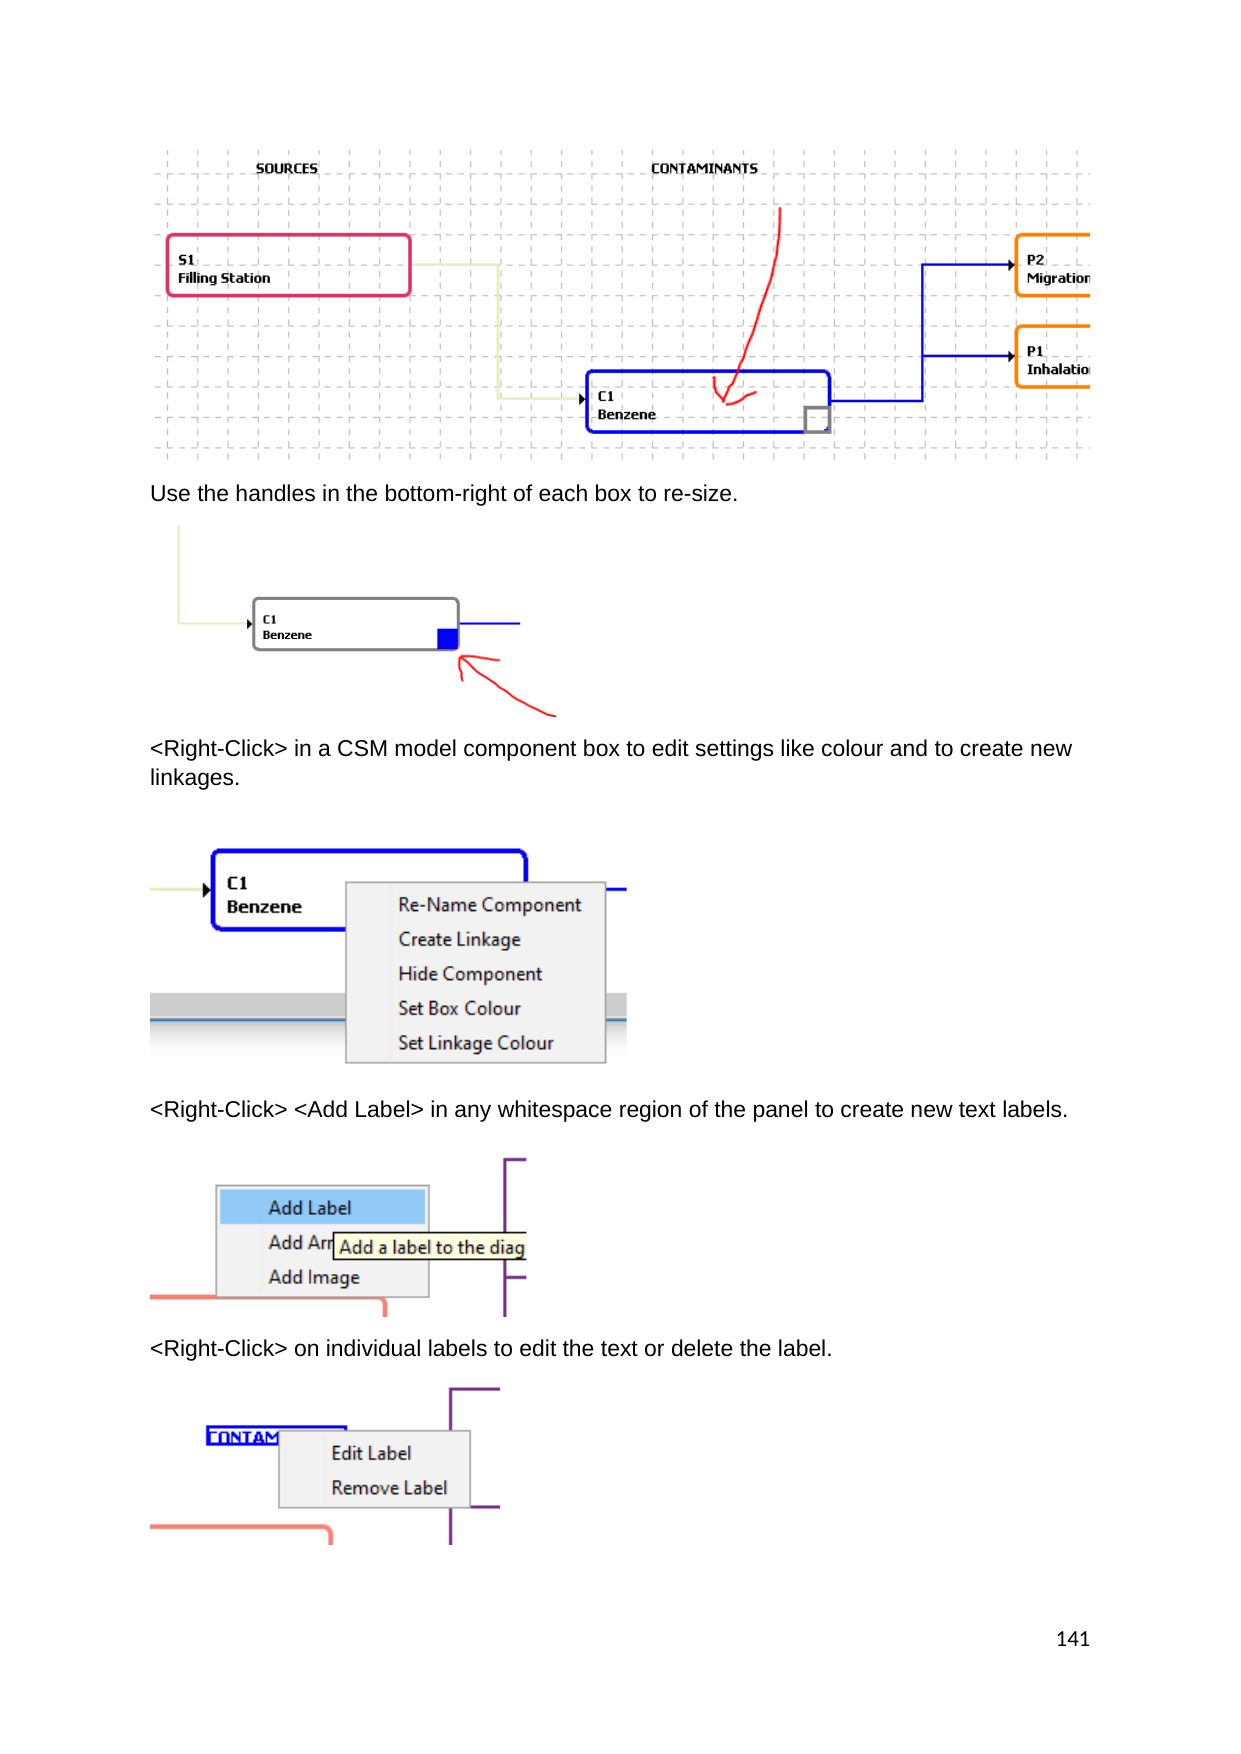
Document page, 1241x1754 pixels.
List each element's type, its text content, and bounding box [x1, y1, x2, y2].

text <Right-Click> in a CSM model component box to edit settings like colour and to create new linkages. [150, 735, 1090, 790]
picture [150, 808, 627, 1078]
picture [150, 1141, 527, 1317]
text <Right-Click> on individual labels to edit the text or delete the label. [150, 1335, 1090, 1362]
text Use the handles in the bottom-right of each box to re-size. [150, 480, 1090, 507]
picture [150, 1380, 501, 1545]
picture [150, 150, 1091, 462]
picture [150, 525, 557, 717]
text <Right-Click> <Add Label> in any whitespace region of the panel to create new text labels. [150, 1096, 1090, 1123]
